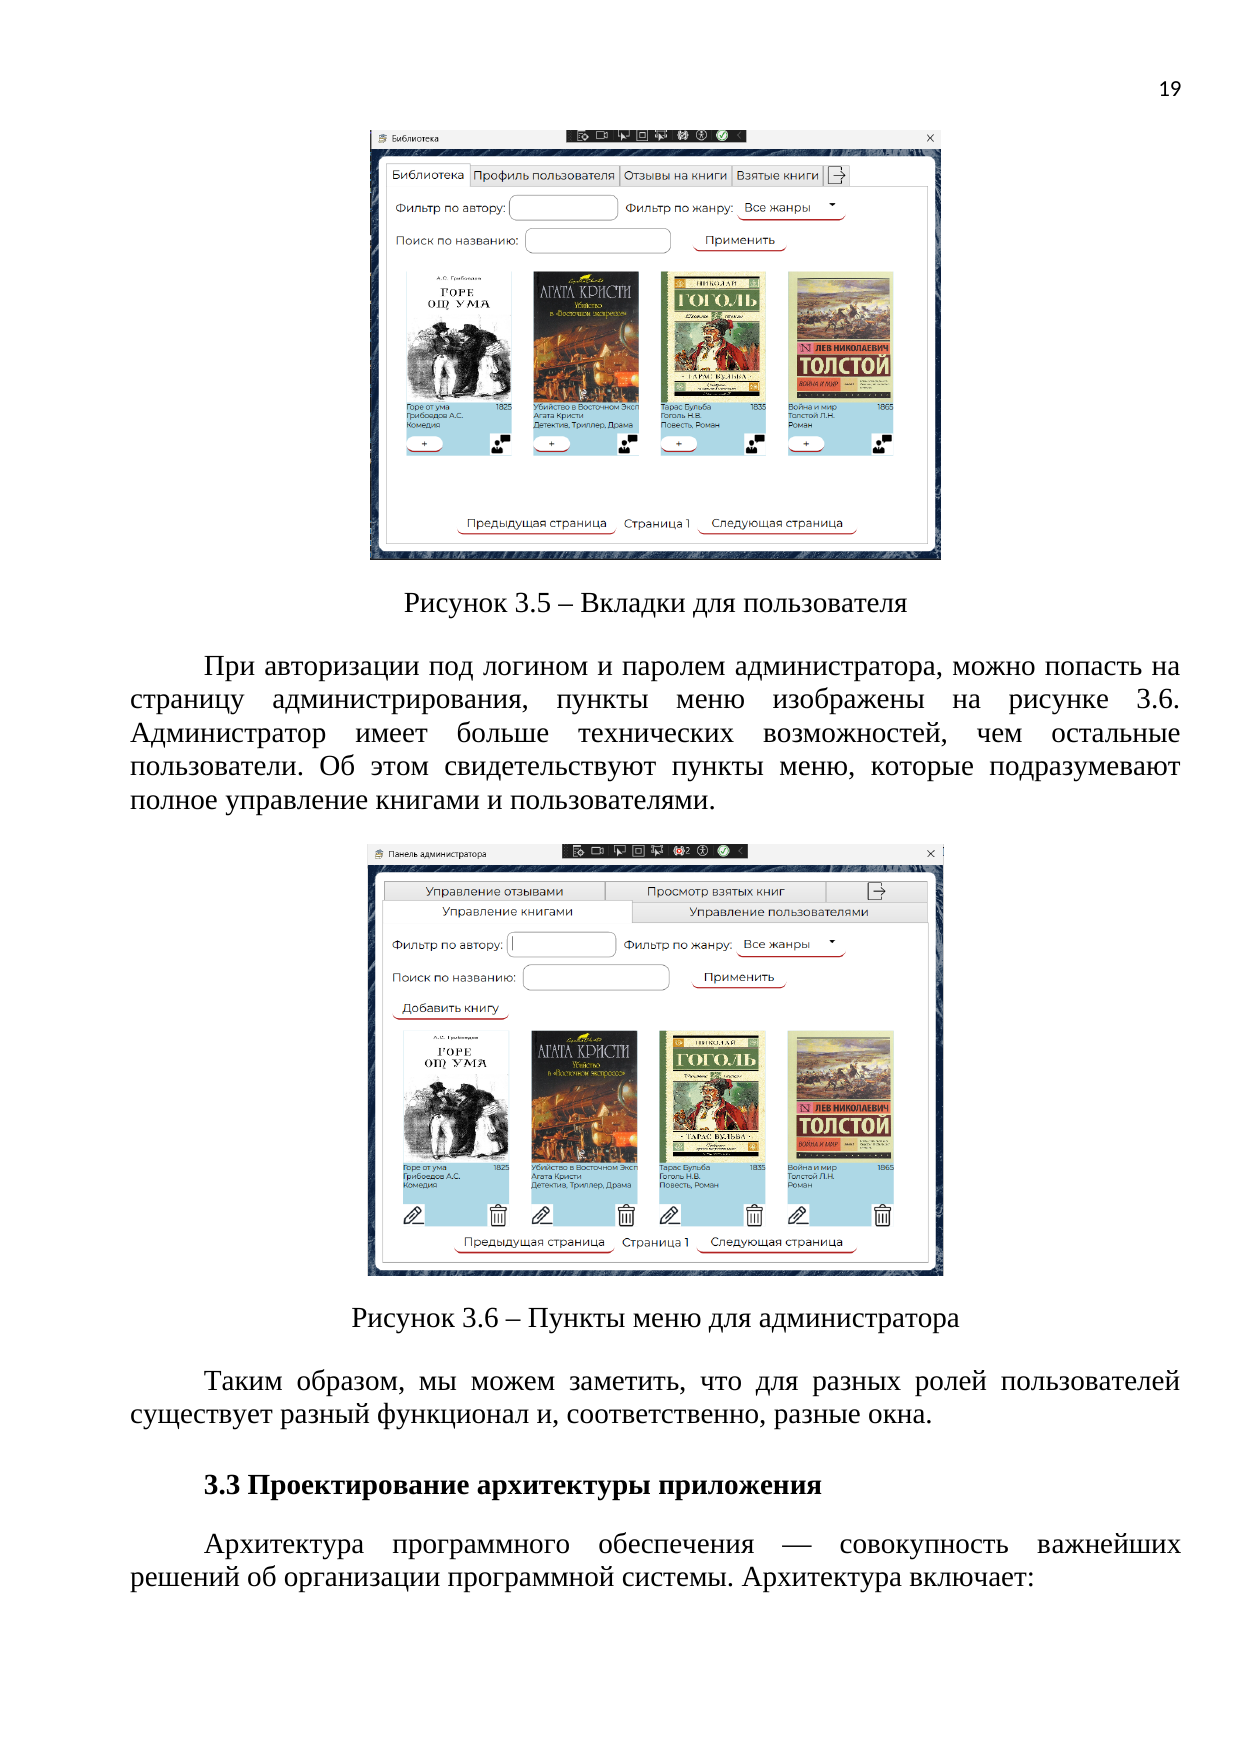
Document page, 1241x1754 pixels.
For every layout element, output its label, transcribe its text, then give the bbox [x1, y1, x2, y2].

picture [370, 130, 941, 560]
text Рисунок 3.5 – Вкладки для пользователя [130, 585, 1181, 618]
subtitle 3.3 Проектирование архитектуры приложения [130, 1467, 1181, 1501]
text Таким образом, мы можем заметить, что для разных ролей пользователей существует разный функционал и, соответственно, разные окна. [130, 1363, 1181, 1430]
text При авторизации под логином и паролем администратора, можно попасть на страницу администрирования, пункты меню изображены на рисунке 3.6. Администратор имеет больше технических возможностей, чем остальные пользователи. Об этом свидетельствуют пункты меню, которые подразумевают полное управление книгами и пользователями. [130, 648, 1181, 815]
text Рисунок 3.6 – Пункты меню для администратора [130, 1300, 1181, 1334]
picture [367, 844, 944, 1276]
text Архитектура программного обеспечения — совокупность вaжнейших решений об организации программной системы. Архитектура включает: [130, 1526, 1181, 1593]
